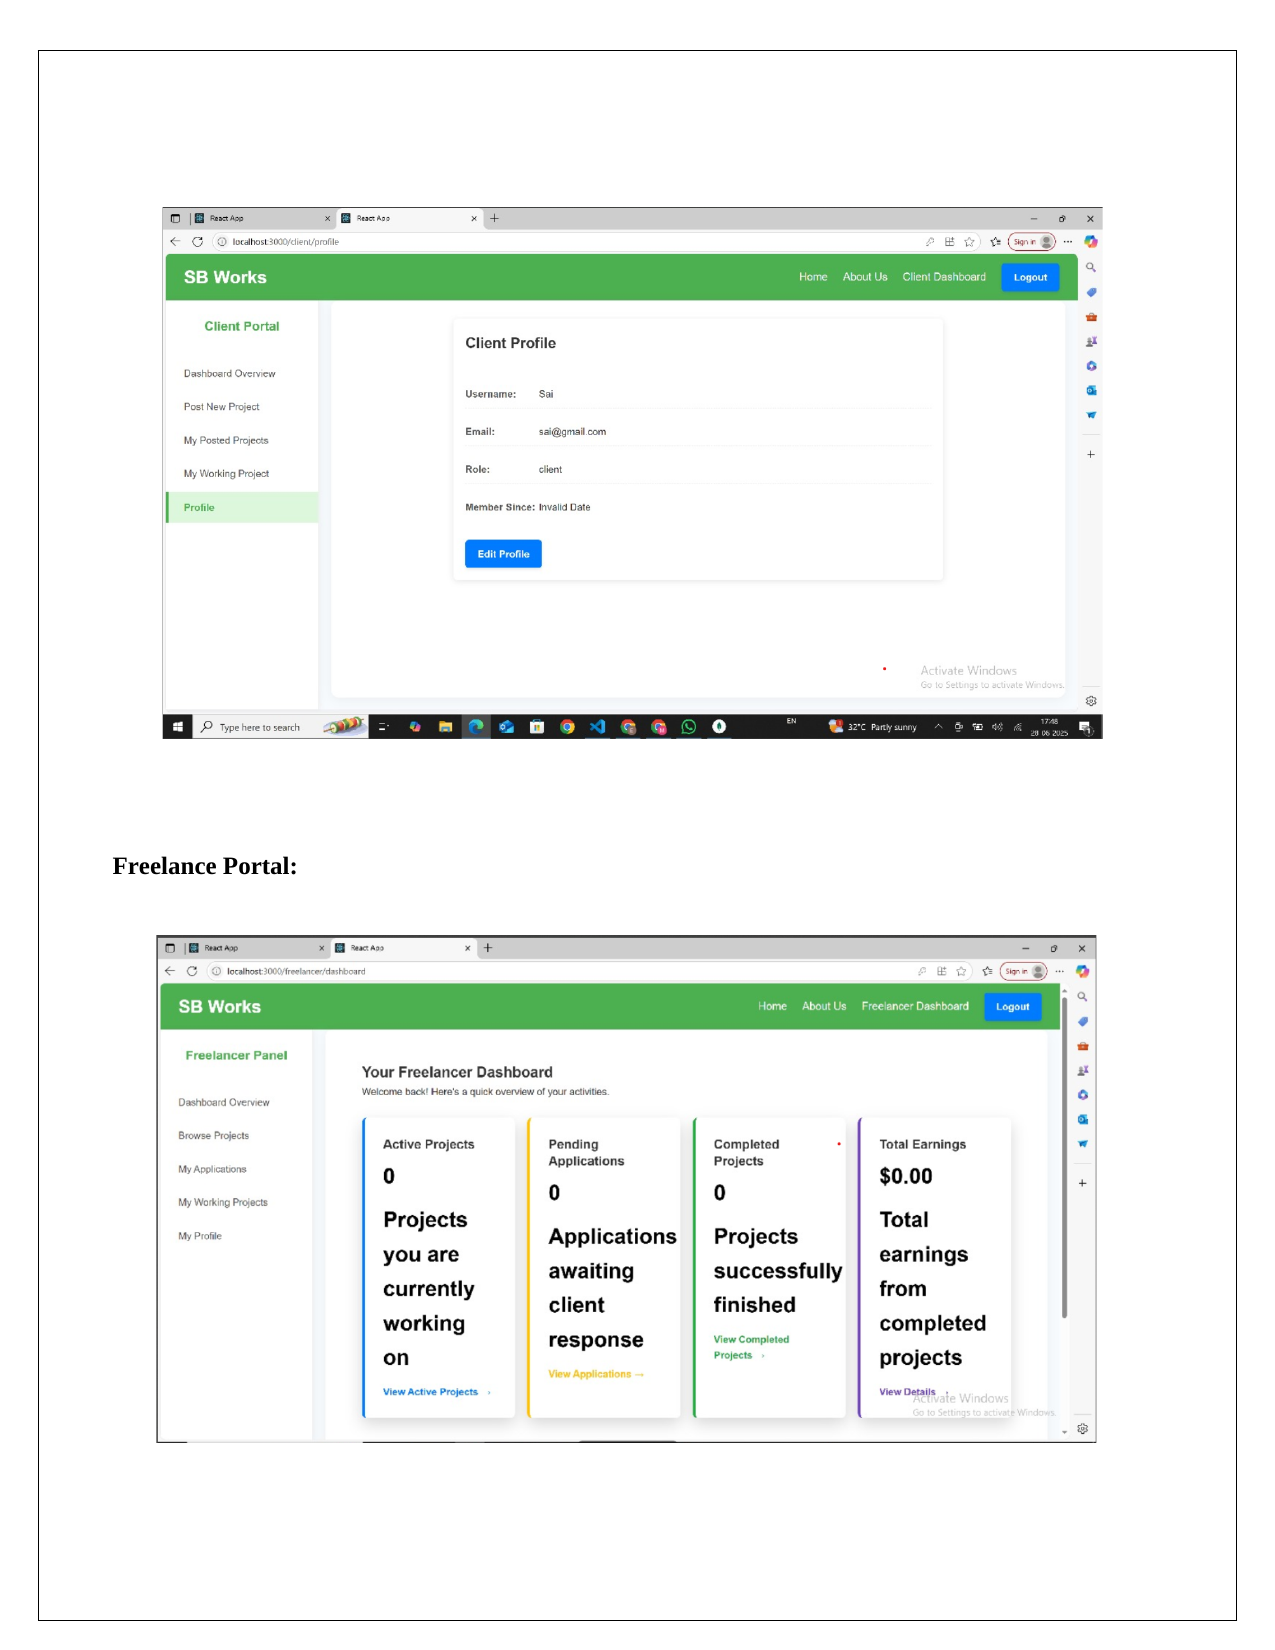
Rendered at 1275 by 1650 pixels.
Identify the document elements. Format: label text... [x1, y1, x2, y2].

picture [156, 935, 1097, 1443]
picture [162, 207, 1103, 739]
text Freelance Portal: [39, 851, 1236, 880]
